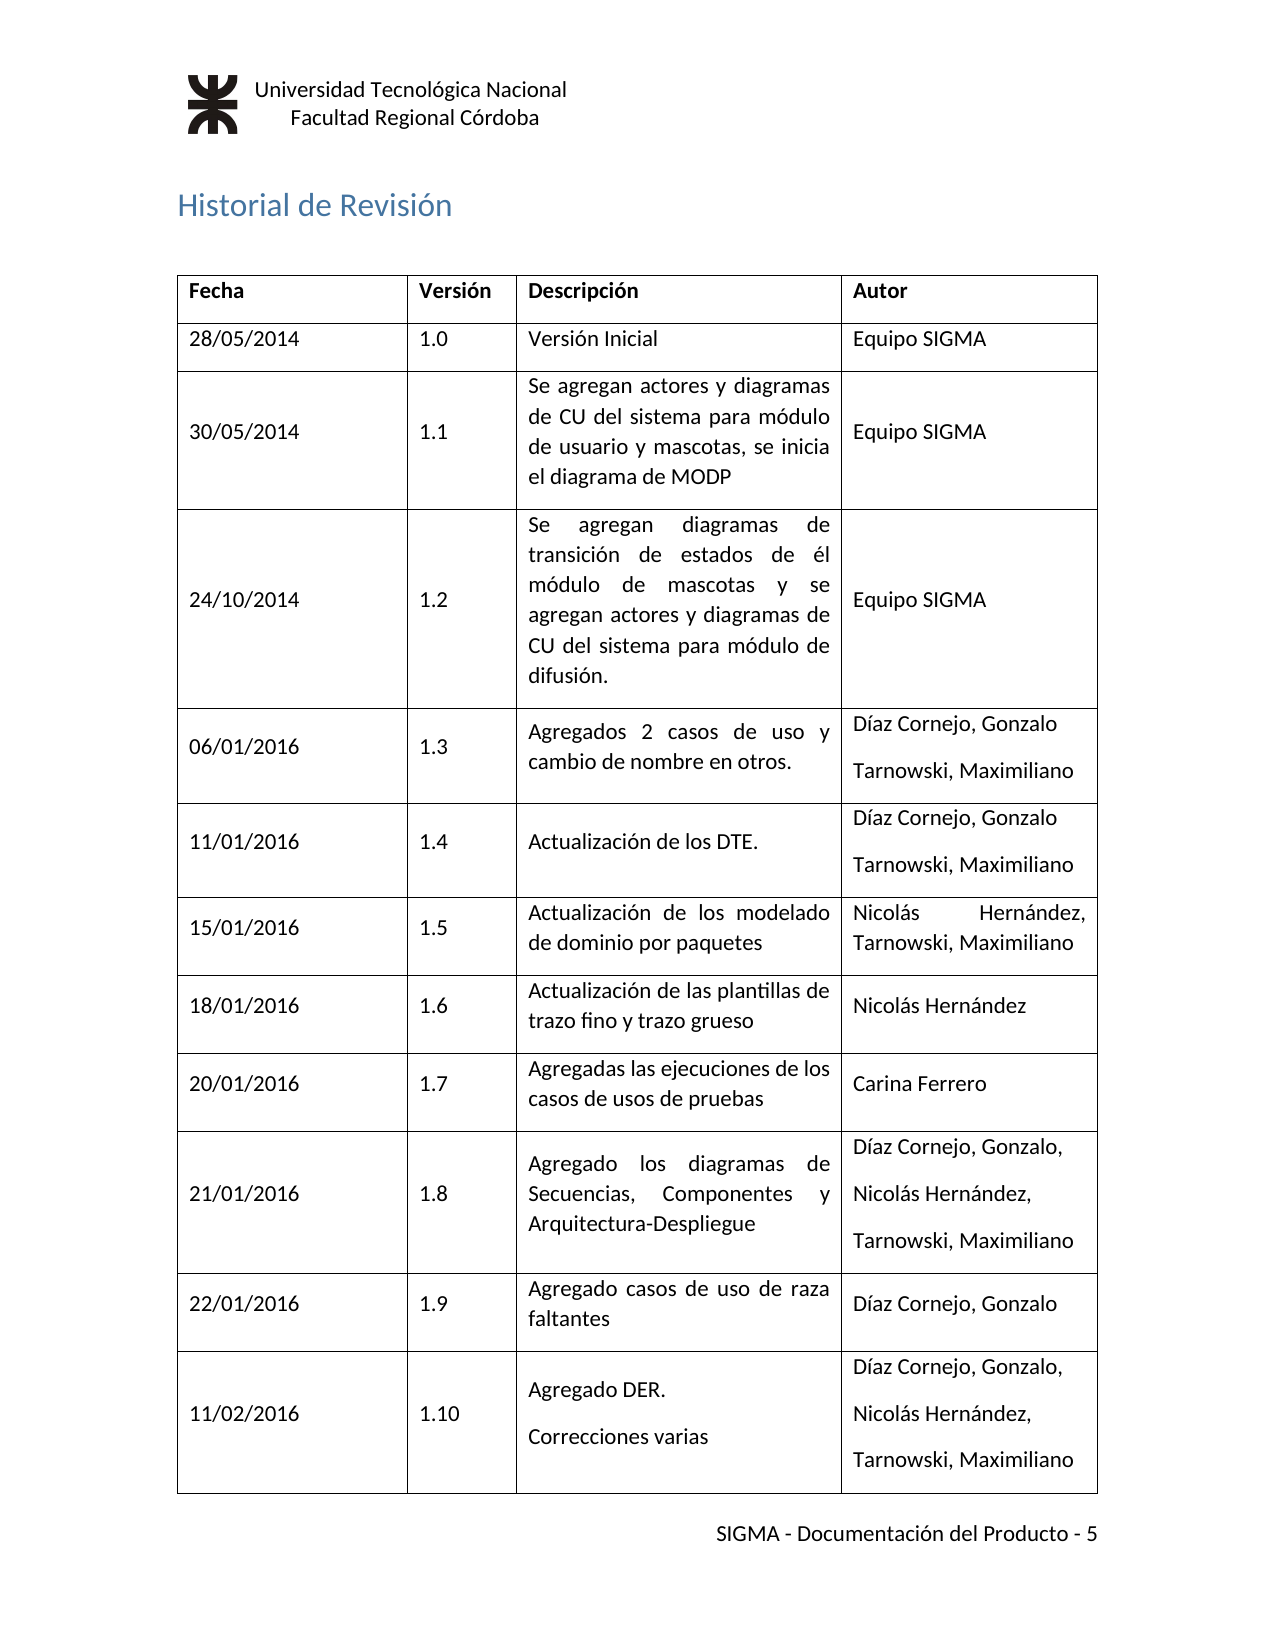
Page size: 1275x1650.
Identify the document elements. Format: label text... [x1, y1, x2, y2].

table_cell Agregado los diagramas de Secuencias, Componentes y Arquitectura-Despliegue [517, 1132, 841, 1273]
table_header Versión [408, 276, 516, 323]
table_cell 21/01/2016 [178, 1132, 407, 1273]
table_cell 28/05/2014 [178, 324, 407, 371]
table_cell 1.6 [408, 976, 516, 1053]
table_cell 11/02/2016 [178, 1352, 407, 1492]
table_cell Agregado DER. Correcciones varias [517, 1352, 841, 1492]
table_cell 1.1 [408, 372, 516, 509]
table_cell 1.5 [408, 898, 516, 975]
table_cell Se agregan actores y diagramas de CU del sistema para módulo de usuario y mascotas, se inicia el diagrama de MODP [517, 372, 841, 509]
table_cell 30/05/2014 [178, 372, 407, 509]
table_cell Agregadas las ejecuciones de los casos de usos de pruebas [517, 1054, 841, 1131]
table_cell 15/01/2016 [178, 898, 407, 975]
table_cell 1.8 [408, 1132, 516, 1273]
table_cell Actualización de los DTE. [517, 804, 841, 897]
table_cell 1.7 [408, 1054, 516, 1131]
table_cell 1.4 [408, 804, 516, 897]
table_cell 1.0 [408, 324, 516, 371]
table_cell Se agregan diagramas de transición de estados de él módulo de mascotas y se agregan actores y diagramas de CU del sistema para módulo de difusión. [517, 510, 841, 708]
table_cell 22/01/2016 [178, 1274, 407, 1351]
table_cell 18/01/2016 [178, 976, 407, 1053]
table_cell 06/01/2016 [178, 709, 407, 802]
subtitle Historial de Revisión [177, 184, 1098, 225]
table_cell Equipo SIGMA [842, 510, 1097, 708]
table_cell Díaz Cornejo, Gonzalo Tarnowski, Maximiliano [842, 804, 1097, 897]
table_cell Díaz Cornejo, Gonzalo, Nicolás Hernández, Tarnowski, Maximiliano [842, 1132, 1097, 1273]
table_cell 1.3 [408, 709, 516, 802]
table_cell 20/01/2016 [178, 1054, 407, 1131]
table_header Descripción [517, 276, 841, 323]
table_header Fecha [178, 276, 407, 323]
table_cell Versión Inicial [517, 324, 841, 371]
table_cell Nicolás Hernández, Tarnowski, Maximiliano [842, 898, 1097, 975]
table_cell 24/10/2014 [178, 510, 407, 708]
table_cell Equipo SIGMA [842, 372, 1097, 509]
table_cell Carina Ferrero [842, 1054, 1097, 1131]
table_cell Díaz Cornejo, Gonzalo Tarnowski, Maximiliano [842, 709, 1097, 802]
picture [188, 75, 238, 134]
table_cell Agregado casos de uso de raza faltantes [517, 1274, 841, 1351]
table_cell 1.9 [408, 1274, 516, 1351]
table_cell Agregados 2 casos de uso y cambio de nombre en otros. [517, 709, 841, 802]
table_cell Díaz Cornejo, Gonzalo, Nicolás Hernández, Tarnowski, Maximiliano [842, 1352, 1097, 1492]
table_cell 11/01/2016 [178, 804, 407, 897]
table_cell Actualización de los modelado de dominio por paquetes [517, 898, 841, 975]
table_cell Actualización de las plantillas de trazo fino y trazo grueso [517, 976, 841, 1053]
table_cell Díaz Cornejo, Gonzalo [842, 1274, 1097, 1351]
table_cell 1.10 [408, 1352, 516, 1492]
table_header Autor [842, 276, 1097, 323]
table_cell Equipo SIGMA [842, 324, 1097, 371]
table_cell Nicolás Hernández [842, 976, 1097, 1053]
table_cell 1.2 [408, 510, 516, 708]
